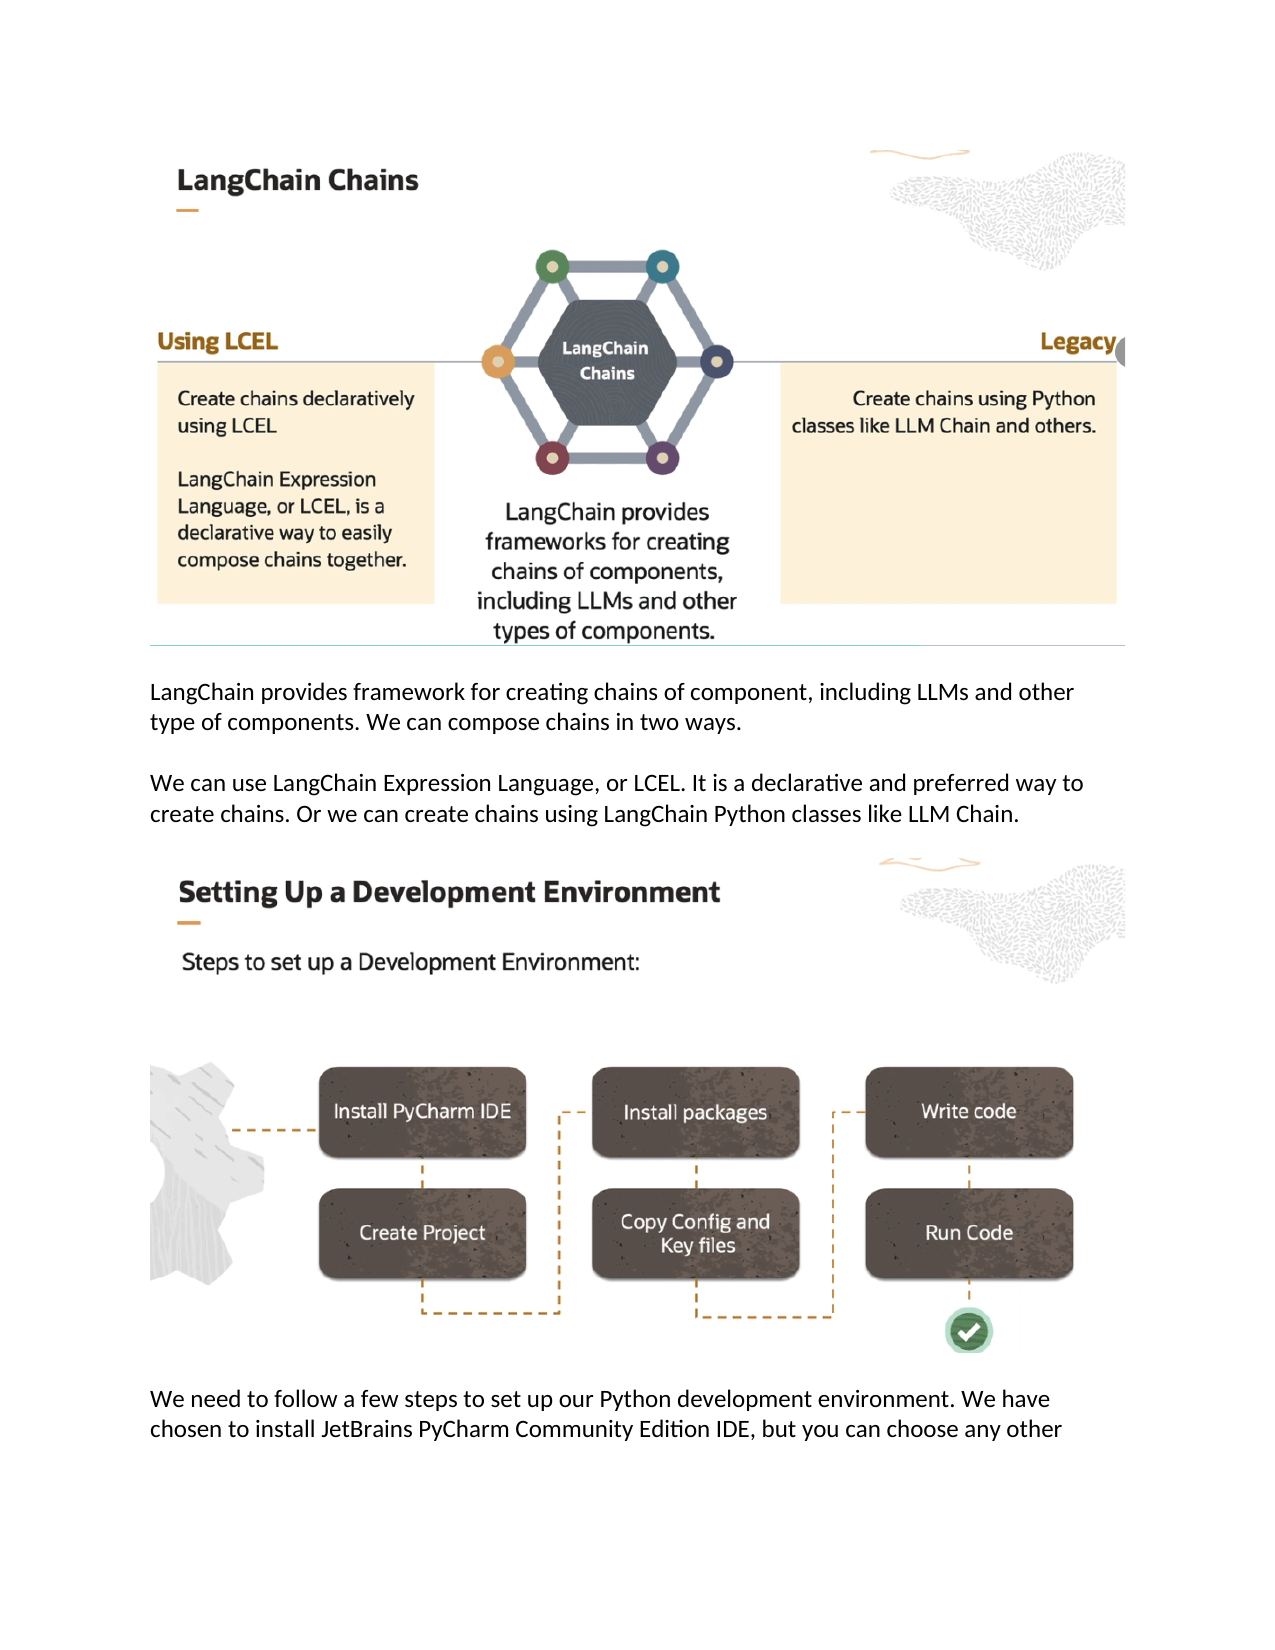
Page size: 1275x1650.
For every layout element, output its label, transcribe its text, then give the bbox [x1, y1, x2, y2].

text LangChain provides framework for creating chains of component, including LLMs and other type of components. We can compose chains in two ways. [150, 676, 1125, 737]
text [150, 1383, 1125, 1444]
picture [150, 858, 1125, 1353]
picture [150, 150, 1125, 646]
text We can use LangChain Expression Language, or LCEL. It is a declarative and preferred way to create chains. Or we can create chains using LangChain Python classes like LLM Chain. [150, 767, 1125, 828]
